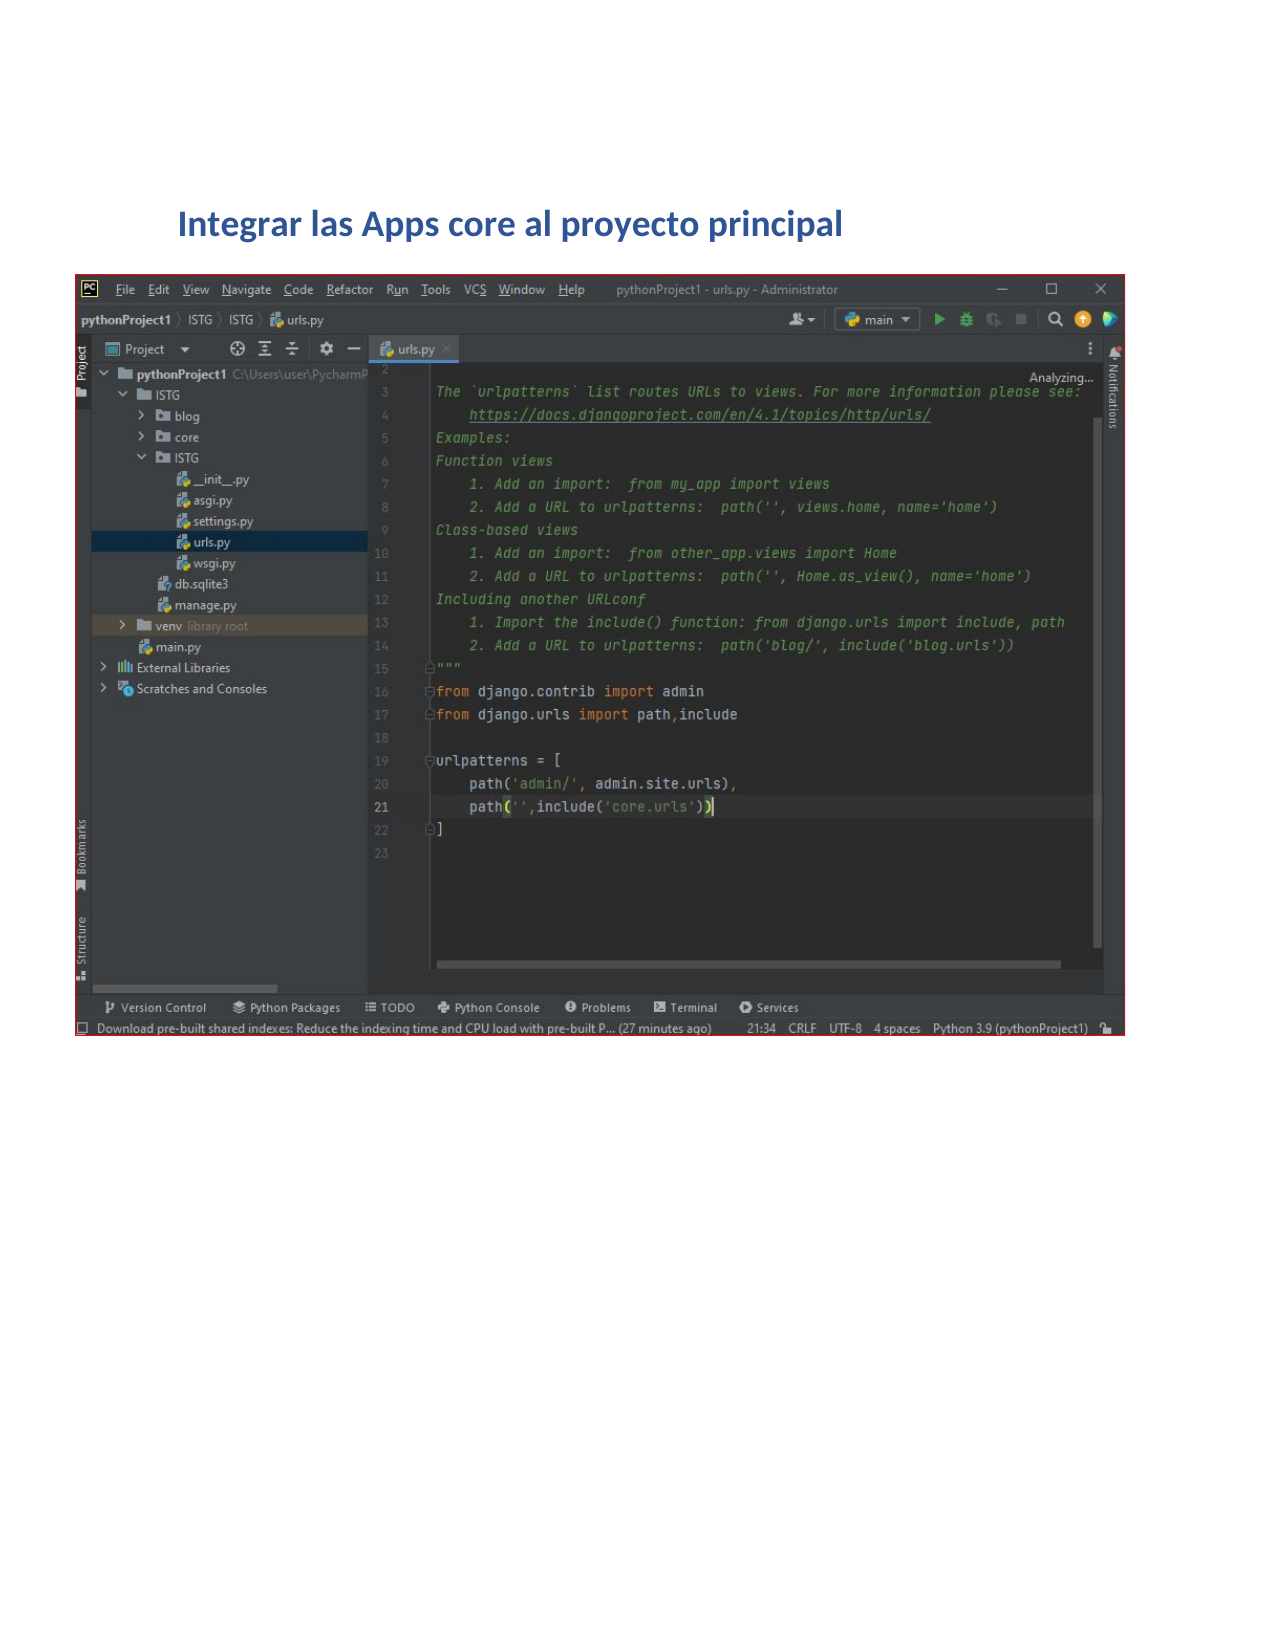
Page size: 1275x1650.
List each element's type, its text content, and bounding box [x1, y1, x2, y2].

text Integrar las Apps core al proyecto principal [177, 148, 1098, 246]
picture [75, 274, 1125, 1036]
